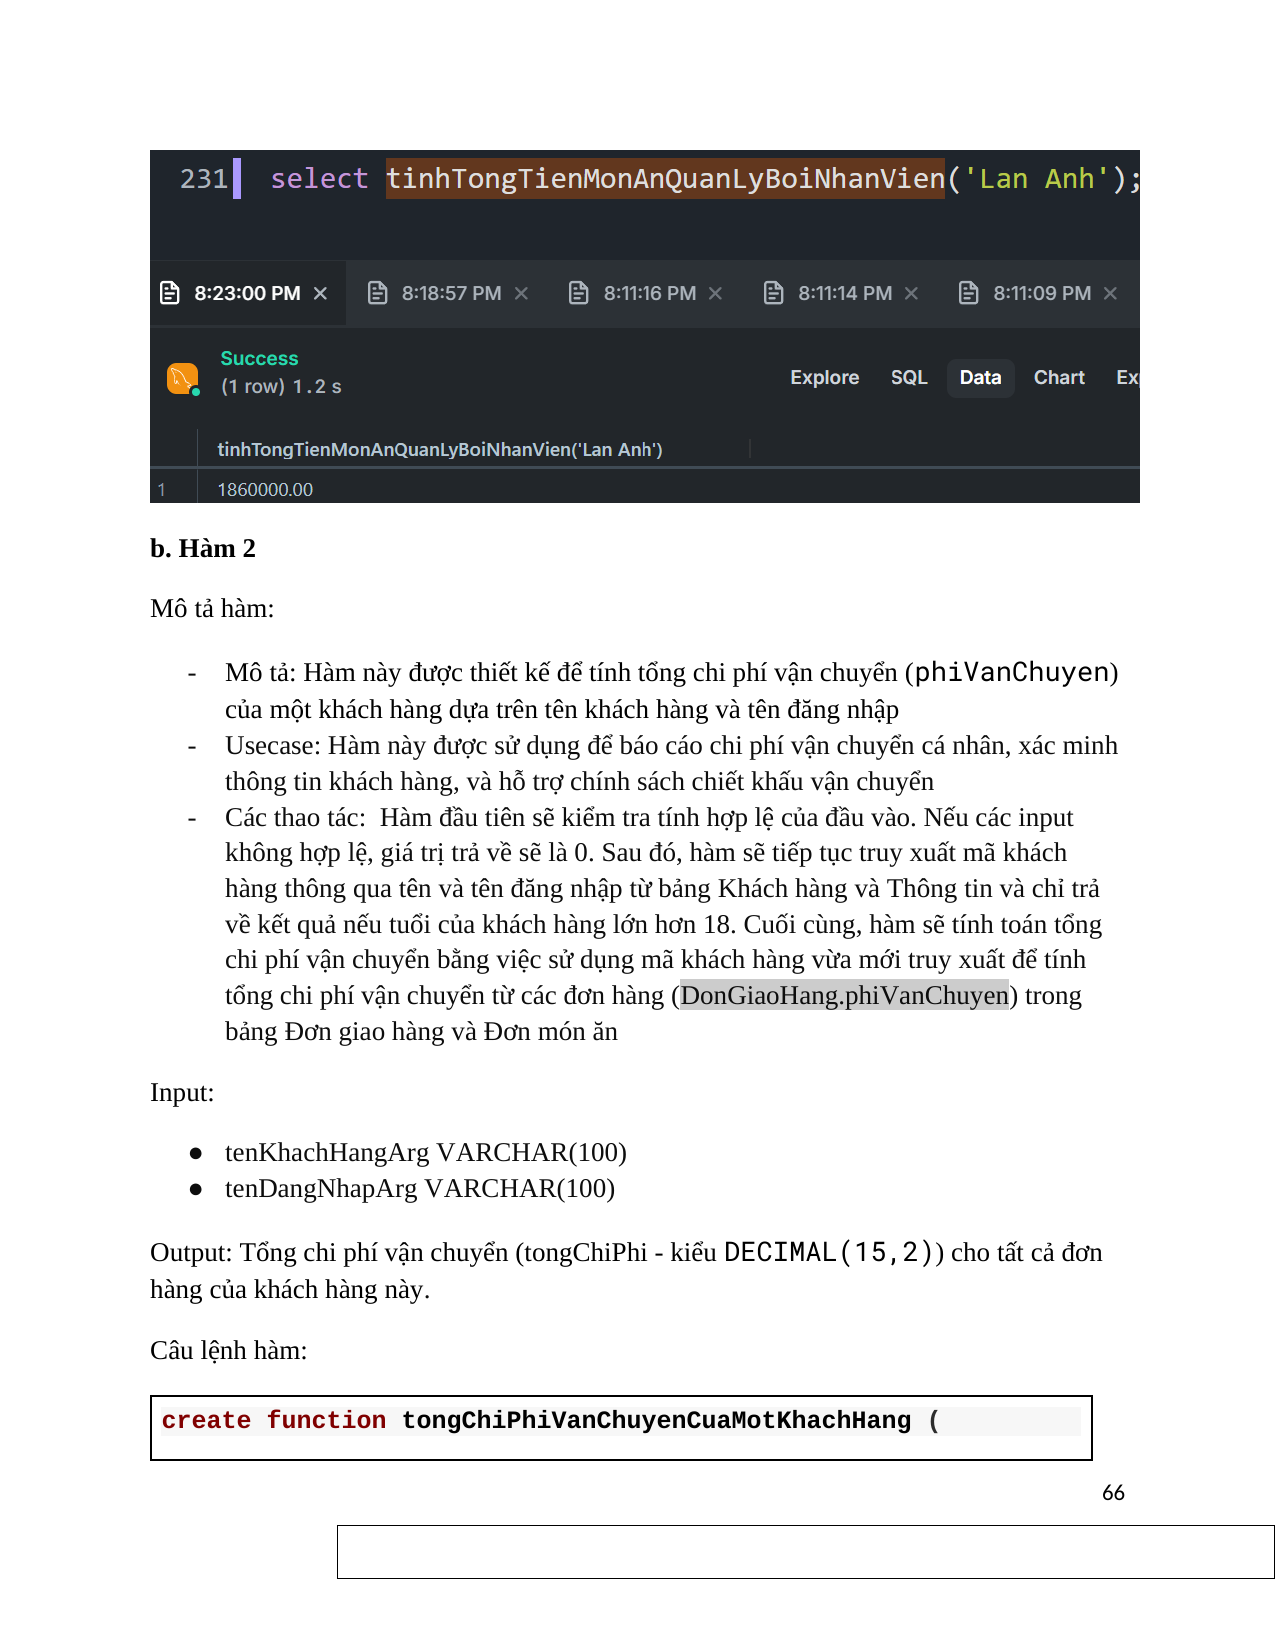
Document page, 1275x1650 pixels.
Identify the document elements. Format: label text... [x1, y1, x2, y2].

text Input: [150, 1076, 1125, 1107]
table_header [152, 1397, 1091, 1459]
text Output: Tổng chi phí vận chuyển (tongChiPhi - kiểu DECIMAL(15,2)) cho tất cả đơn hàng của khách hàng này. [150, 1233, 1125, 1304]
list tenDangNhapArg VARCHAR(100) [187, 1172, 1125, 1203]
list tenKhachHangArg VARCHAR(100) [187, 1136, 1125, 1168]
picture [150, 150, 1140, 503]
text Câu lệnh hàm: [150, 1334, 1125, 1365]
subtitle b. Hàm 2 [150, 532, 1125, 563]
text Mô tả hàm: [150, 592, 1125, 623]
list Các thao tác: Hàm đầu tiên sẽ kiểm tra tính hợp lệ của đầu vào. Nếu các input không hợp lệ, giá trị trả về sẽ là 0. Sau đó, hàm sẽ tiếp tục truy xuất mã khách hàng thông qua tên và tên đăng nhập từ bảng Khách hàng và Thông tin và chỉ trả về kết quả nếu tuổi của khách hàng lớn hơn 18. Cuối cùng, hàm sẽ tính toán tổng chi phí vận chuyển bằng việc sử dụng mã khách hàng vừa mới truy xuất để tính tổng chi phí vận chuyển từ các đơn hàng (DonGiaoHang.phiVanChuyen) trong bảng Đơn giao hàng và Đơn món ăn [187, 801, 1125, 1046]
list Mô tả: Hàm này được thiết kế để tính tổng chi phí vận chuyển (phiVanChuyen) của một khách hàng dựa trên tên khách hàng và tên đăng nhập [187, 653, 1125, 724]
list Usecase: Hàm này được sử dụng để báo cáo chi phí vận chuyển cá nhân, xác minh thông tin khách hàng, và hỗ trợ chính sách chiết khấu vận chuyển [187, 729, 1125, 796]
